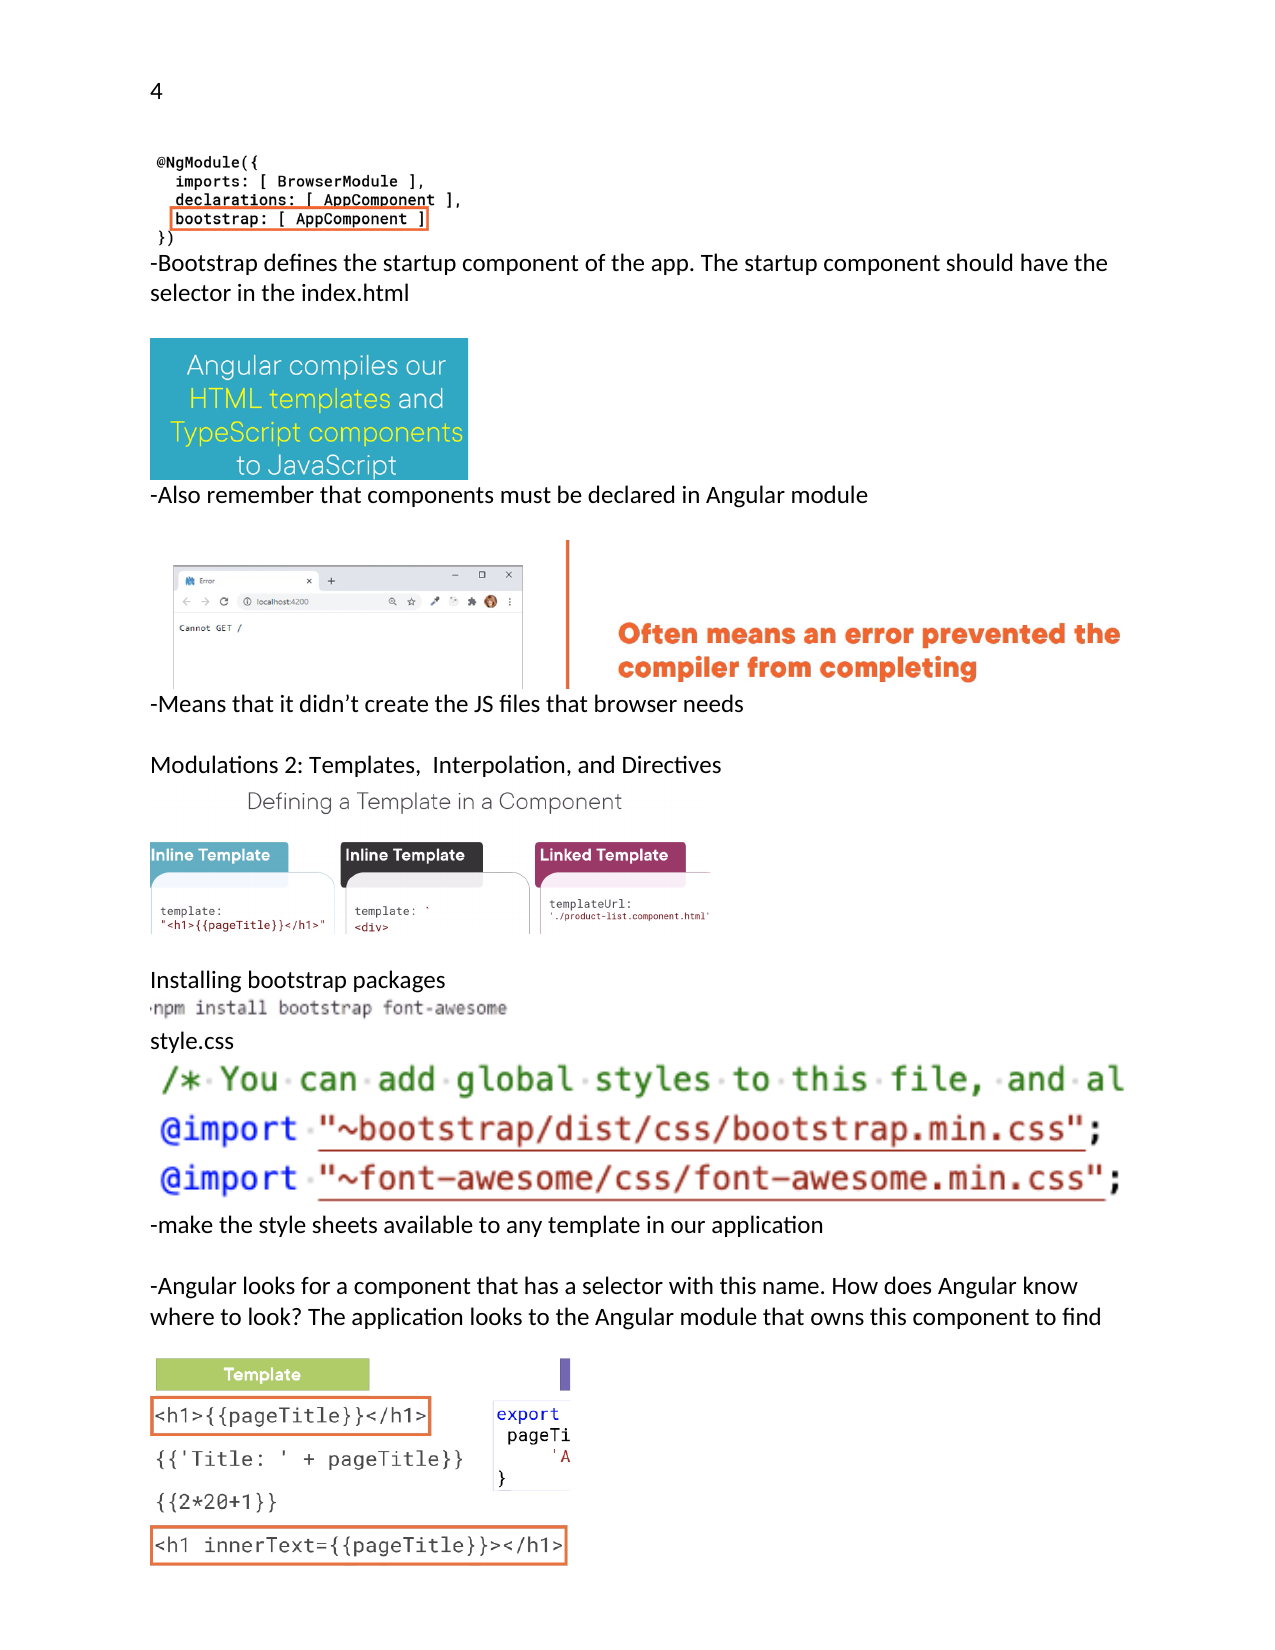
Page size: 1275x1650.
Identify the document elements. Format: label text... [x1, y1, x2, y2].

picture [150, 1056, 1125, 1209]
text Installing bootstrap packages [150, 964, 1125, 995]
picture [150, 150, 463, 247]
picture [150, 338, 469, 480]
text -make the style sheets available to any template in our application [150, 1209, 1125, 1239]
text -Bootstrap defines the startup component of the app. The startup component should have the selector in the index.html [150, 247, 1125, 308]
picture [150, 779, 711, 934]
picture [150, 1350, 571, 1567]
text style.css [150, 1026, 1125, 1056]
picture [150, 540, 1125, 689]
text -Means that it didn’t create the JS files that browser needs [150, 689, 1125, 719]
picture [150, 995, 511, 1020]
text -Angular looks for a component that has a selector with this name. How does Angular know where to look? The application looks to the Angular module that owns this component to find [150, 1270, 1125, 1331]
text -Also remember that components must be declared in Angular module [150, 479, 1125, 510]
text Modulations 2: Templates, Interpolation, and Directives [150, 749, 1125, 780]
